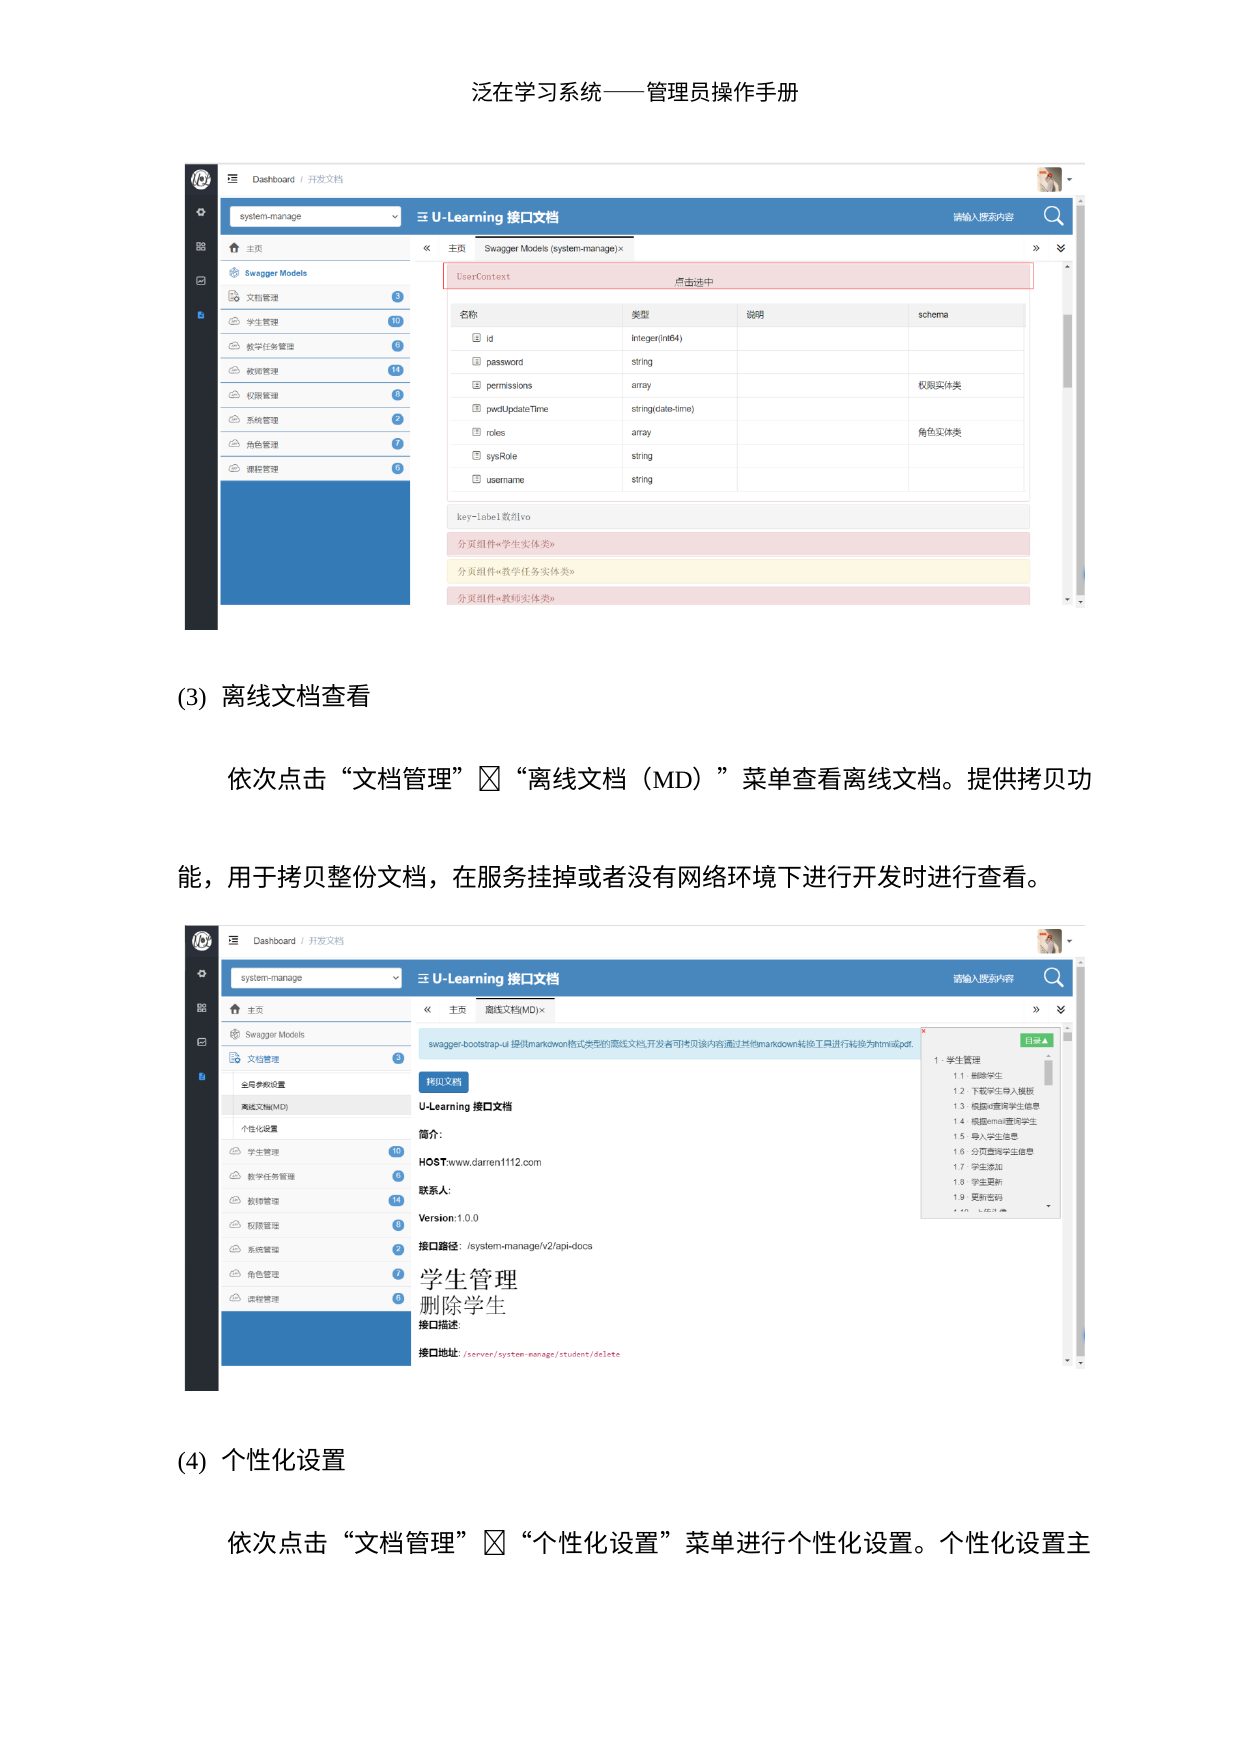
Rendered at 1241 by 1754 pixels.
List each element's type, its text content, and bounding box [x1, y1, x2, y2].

picture [184, 162, 1085, 630]
list 个性化设置 [177, 1426, 1092, 1491]
text 依次点击“文档管理”“离线文档（MD）”菜单查看离线文档。提供拷贝功能，用于拷贝整份文档，在服务挂掉或者没有网络环境下进行开发时进行查看。 [177, 745, 1092, 908]
list 离线文档查看 [177, 662, 1092, 727]
picture [184, 925, 1085, 1391]
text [177, 1509, 1092, 1574]
